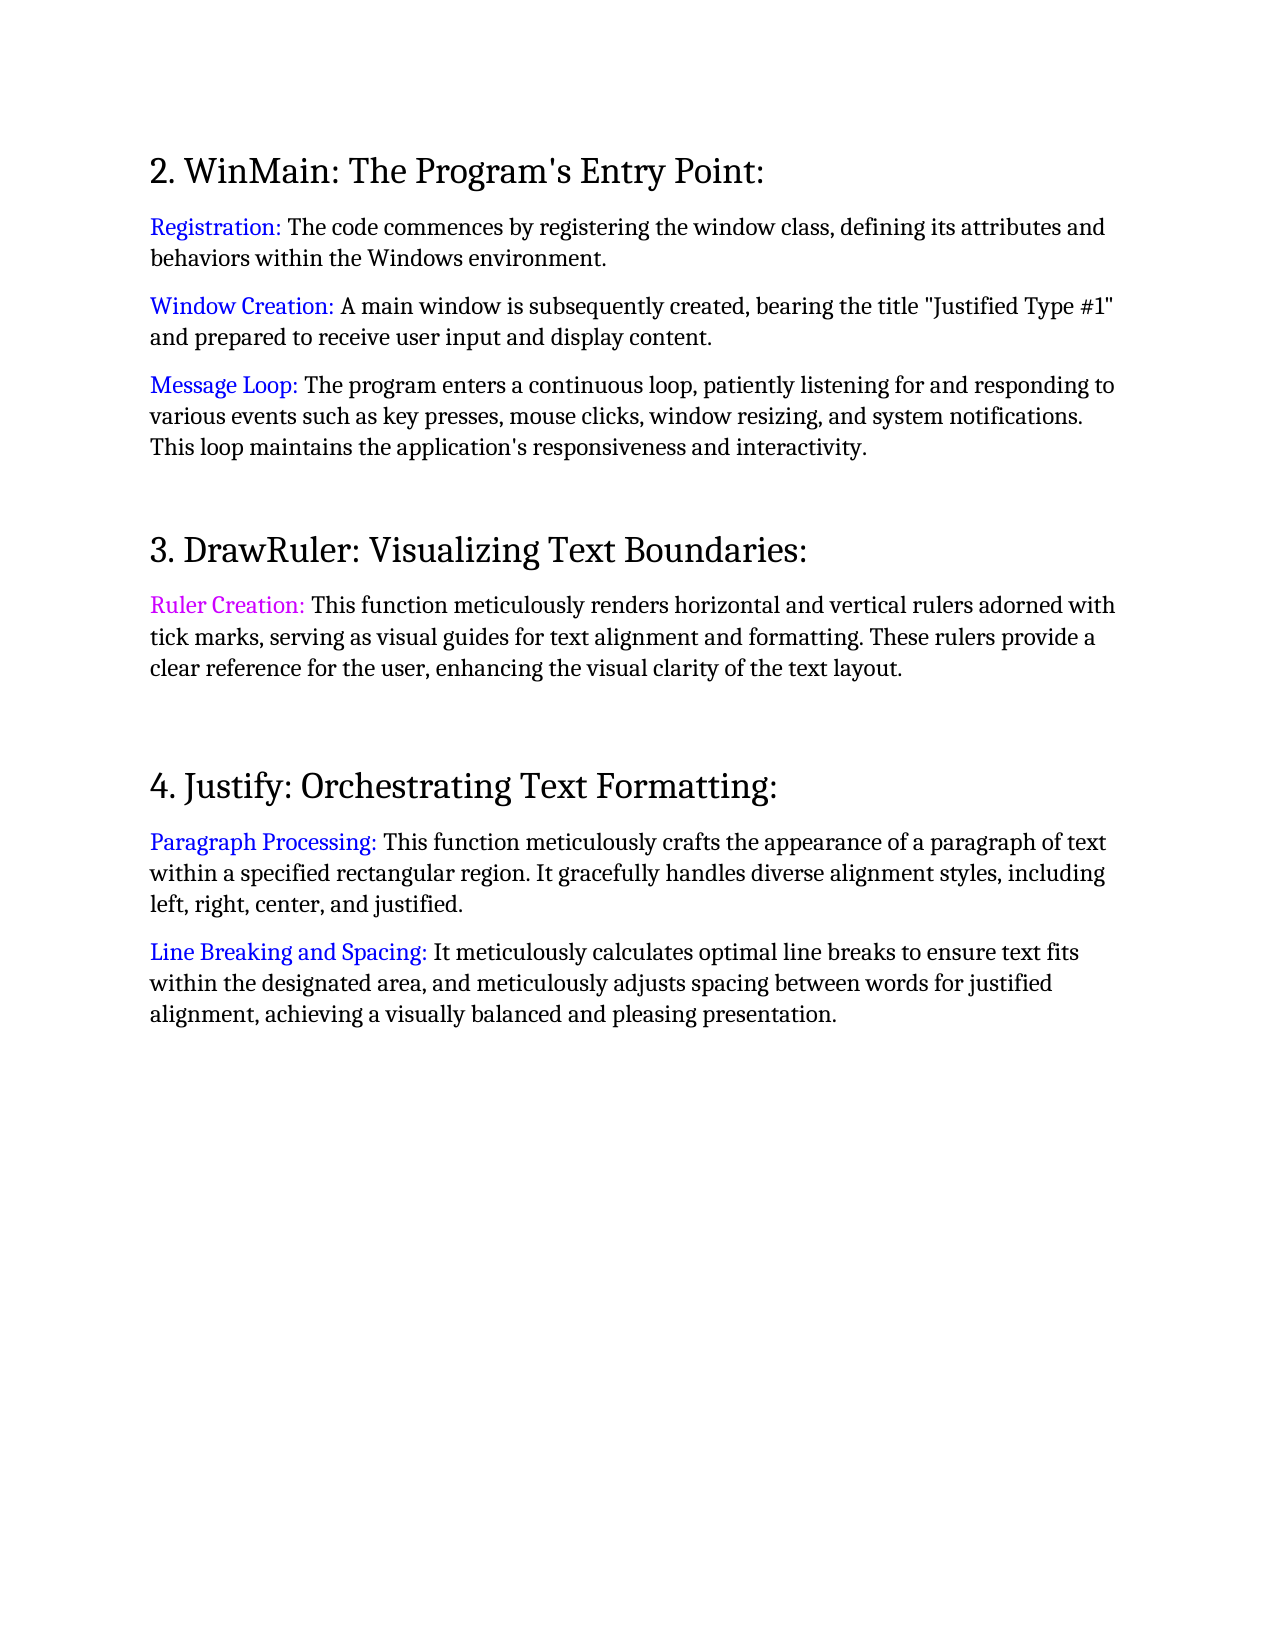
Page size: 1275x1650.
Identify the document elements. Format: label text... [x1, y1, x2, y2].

text Message Loop: The program enters a continuous loop, patiently listening for and responding to various events such as key presses, mouse clicks, window resizing, and system notifications. This loop maintains the application's responsiveness and interactivity. [150, 371, 1125, 462]
text Paragraph Processing: This function meticulously crafts the appearance of a paragraph of text within a specified rectangular region. It gracefully handles diverse alignment styles, including left, right, center, and justified. [150, 828, 1125, 918]
text 3. DrawRuler: Visualizing Text Boundaries: [150, 528, 1125, 571]
text 2. WinMain: The Program's Entry Point: [150, 150, 1125, 193]
text Ruler Creation: This function meticulously renders horizontal and vertical rulers adorned with tick marks, serving as visual guides for text alignment and formatting. These rulers provide a clear reference for the user, enhancing the visual clarity of the text layout. [150, 591, 1125, 682]
text Registration: The code commences by registering the window class, defining its attributes and behaviors within the Windows environment. [150, 213, 1125, 273]
text 4. Justify: Orchestrating Text Formatting: [150, 764, 1125, 808]
text Window Creation: A main window is subsequently created, bearing the title "Justified Type #1" and prepared to receive user input and display content. [150, 292, 1125, 352]
text Line Breaking and Spacing: It meticulously calculates optimal line breaks to ensure text fits within the designated area, and meticulously adjusts spacing between words for justified alignment, achieving a visually balanced and pleasing presentation. [150, 937, 1125, 1028]
